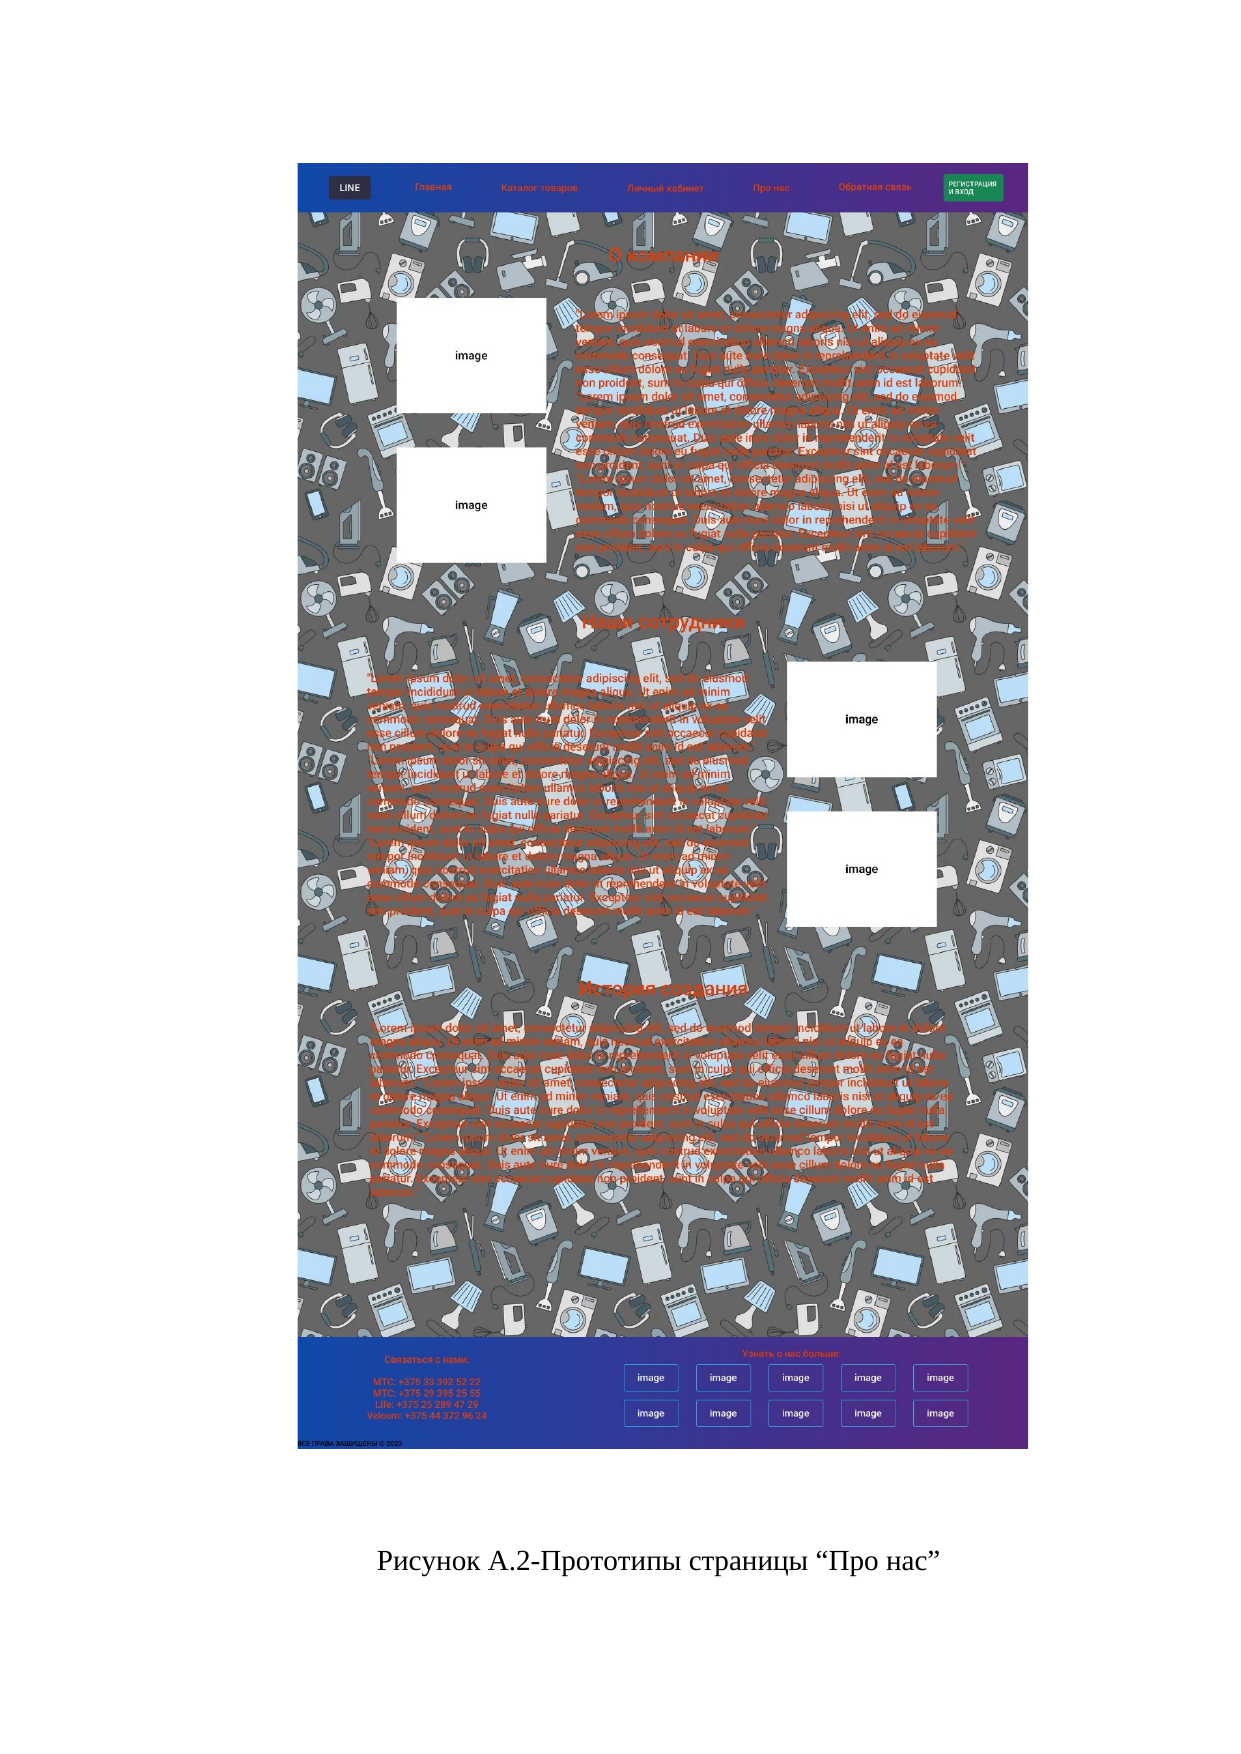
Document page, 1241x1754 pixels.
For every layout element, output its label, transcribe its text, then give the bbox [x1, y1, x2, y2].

picture [297, 163, 1029, 1449]
text Рисунок А.2-Прототипы страницы “Про нас” [136, 1543, 1181, 1577]
